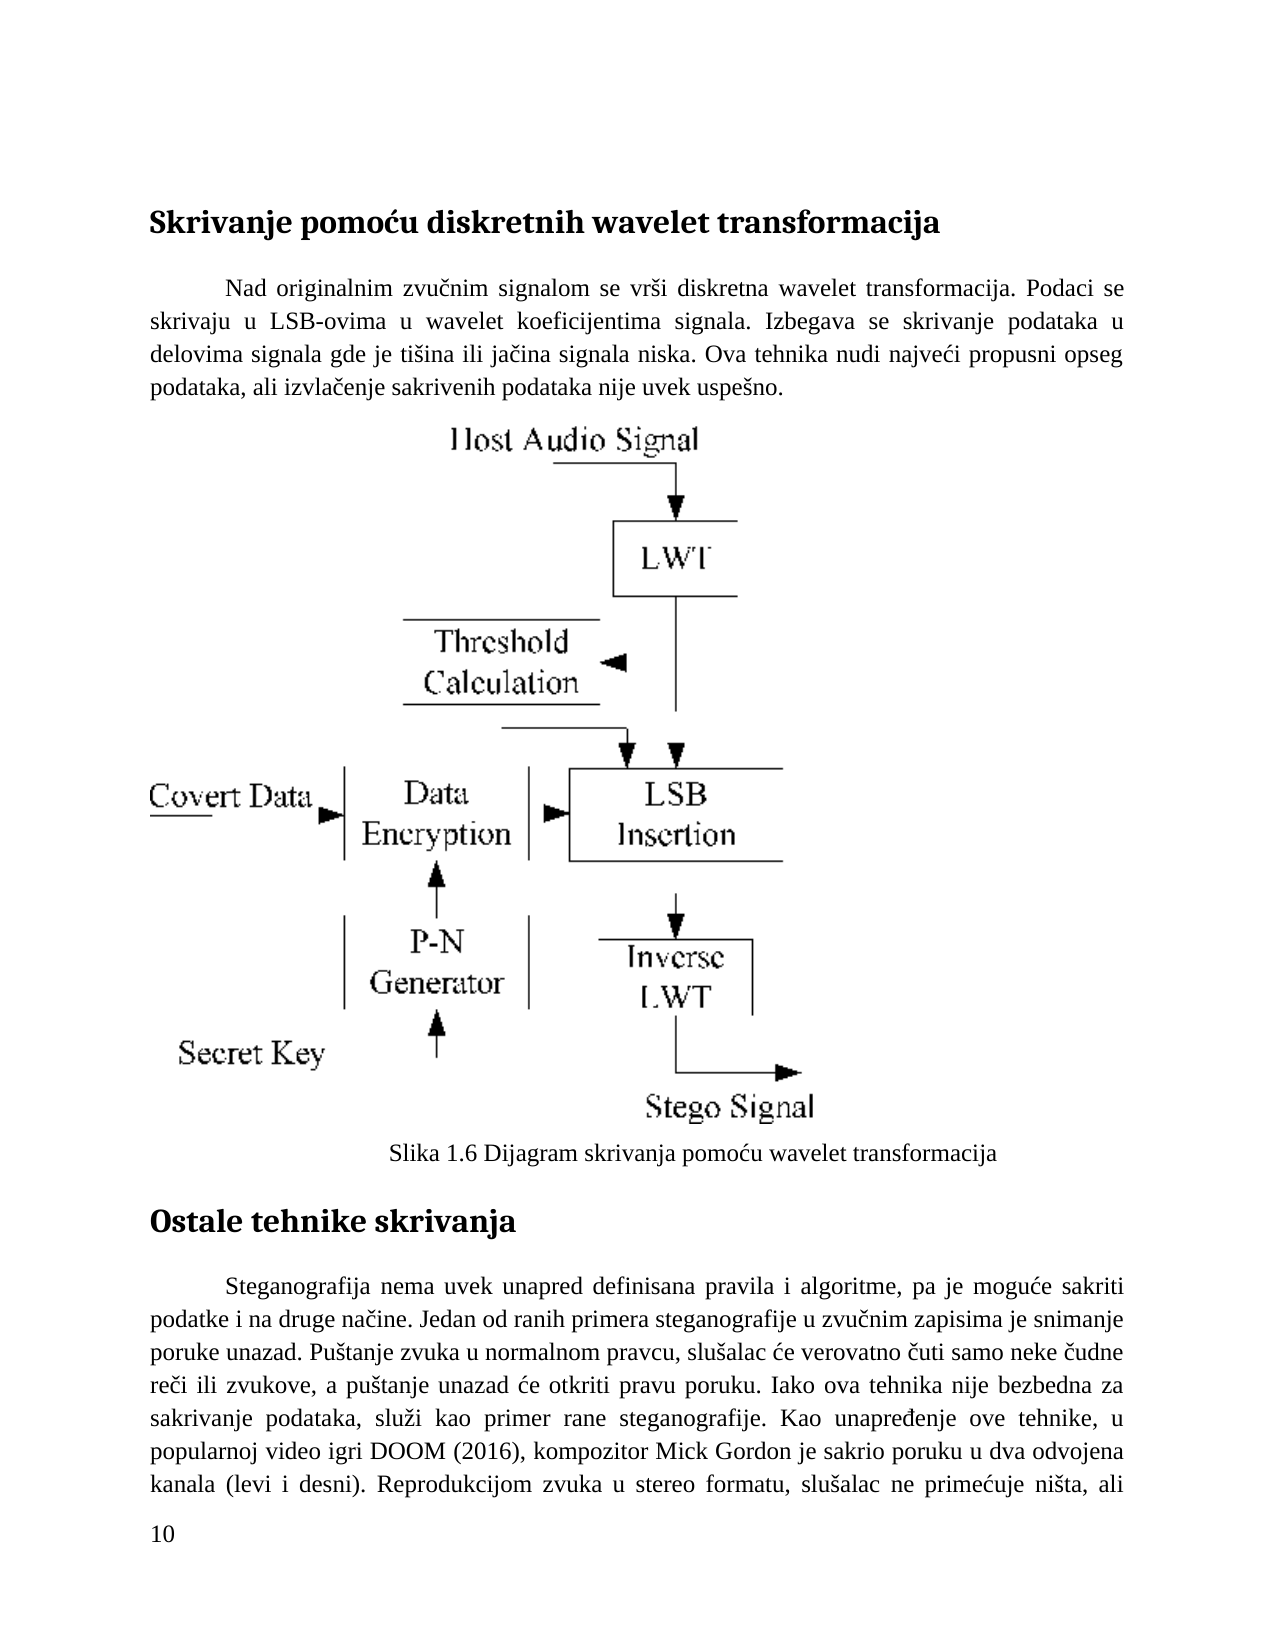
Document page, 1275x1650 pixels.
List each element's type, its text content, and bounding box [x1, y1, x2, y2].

subtitle Skrivanje pomoću diskretnih wavelet transformacija [150, 204, 1125, 242]
picture [150, 425, 813, 1124]
text Nad originalnim zvučnim signalom se vrši diskretna wavelet transformacija. Podaci se skrivaju u LSB-ovima u wavelet koeficijentima signala. Izbegava se skrivanje podataka u delovima signala gde je tišina ili jačina signala niska. Ova tehnika nudi najveći propusni opseg podataka, ali izvlačenje sakrivenih podataka nije uvek uspešno. [150, 273, 1125, 401]
subtitle Ostale tehnike skrivanja [150, 1202, 1125, 1240]
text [150, 1271, 1125, 1498]
